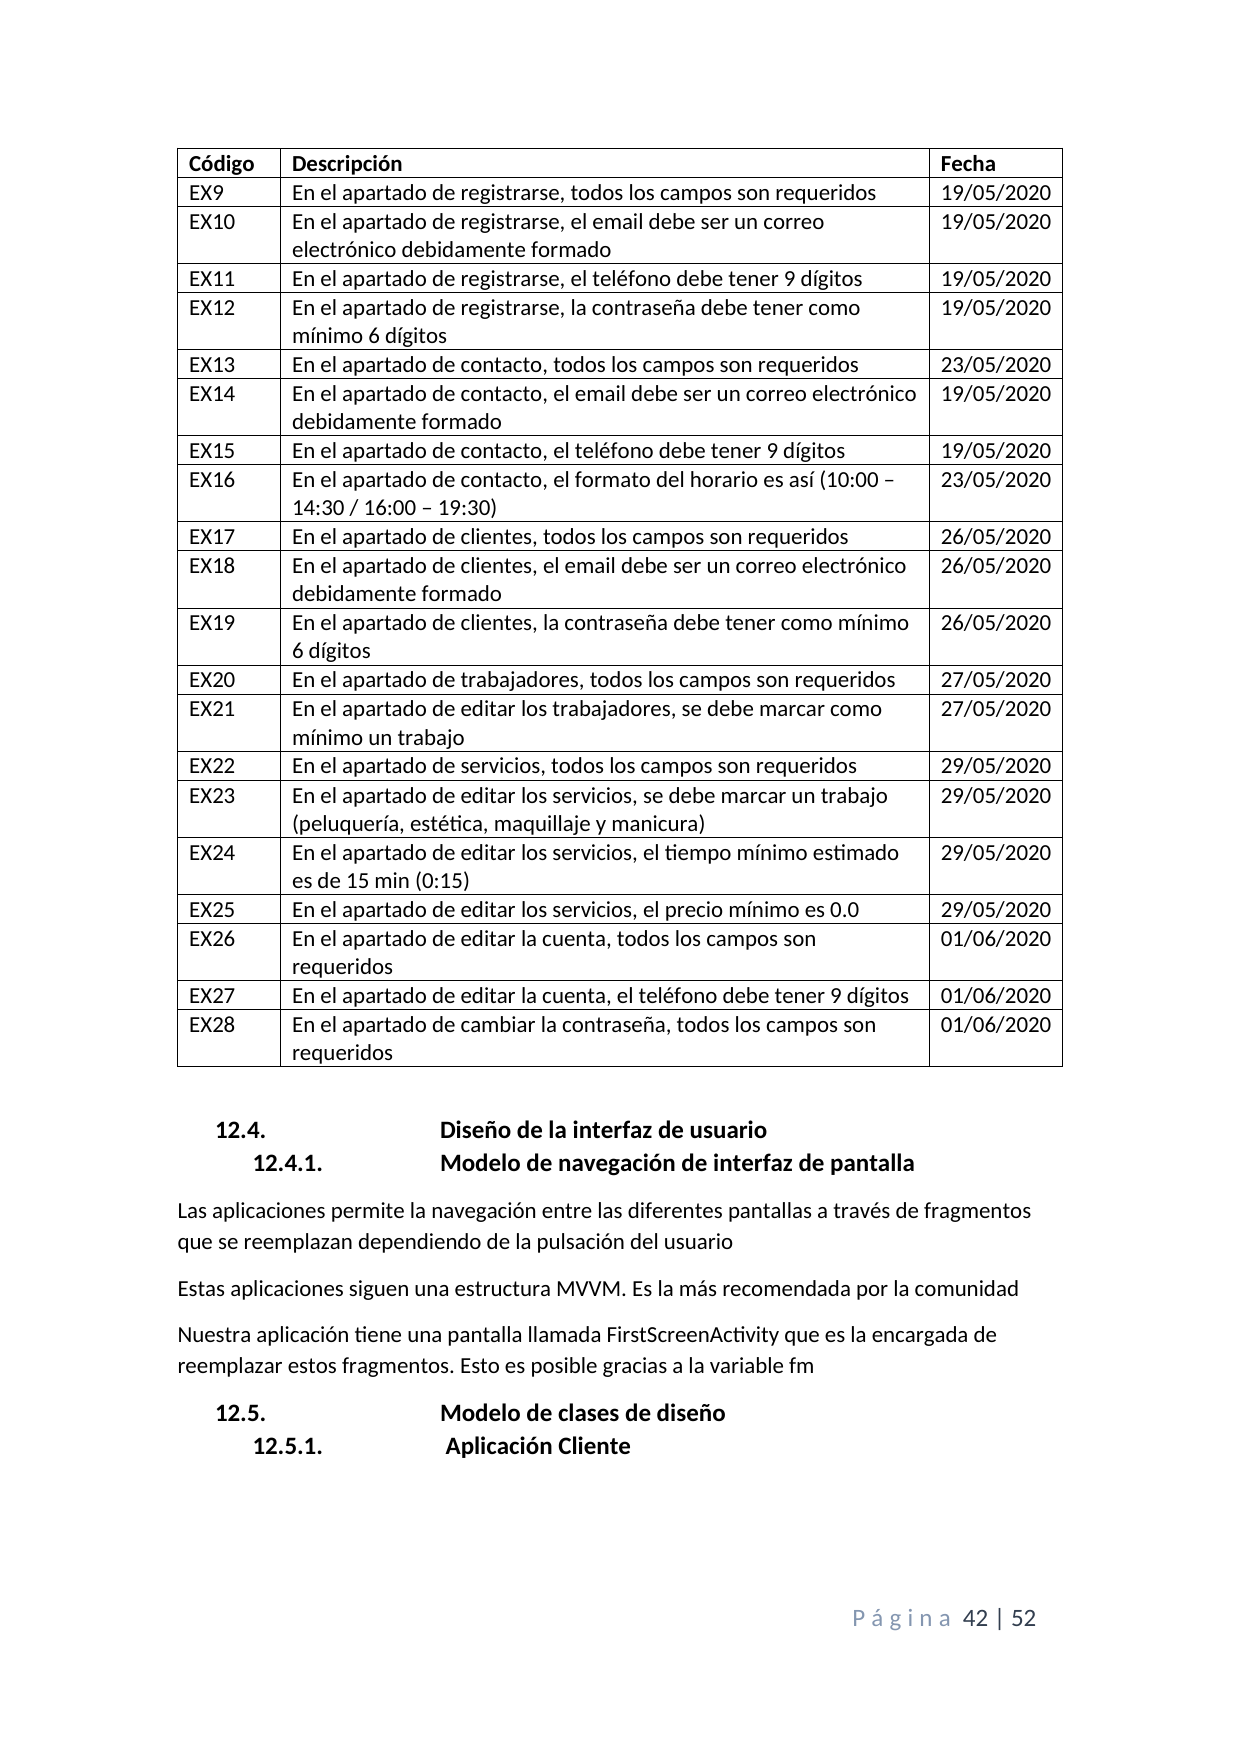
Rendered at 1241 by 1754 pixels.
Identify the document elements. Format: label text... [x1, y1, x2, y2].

table_cell En el apartado de clientes, todos los campos son requeridos [281, 522, 929, 550]
table_cell En el apartado de editar los trabajadores, se debe marcar como mínimo un trabajo [281, 695, 929, 751]
table_cell En el apartado de contacto, todos los campos son requeridos [281, 350, 929, 378]
table_cell EX16 [178, 465, 280, 521]
table_cell 01/06/2020 [930, 924, 1062, 980]
table_cell EX13 [178, 350, 280, 378]
table_cell 23/05/2020 [930, 465, 1062, 521]
table_cell EX20 [178, 666, 280, 693]
table_cell 27/05/2020 [930, 666, 1062, 693]
table_header Código [178, 149, 280, 177]
table_cell 23/05/2020 [930, 350, 1062, 378]
subtitle Modelo de clases de diseño [215, 1398, 1063, 1428]
text Las aplicaciones permite la navegación entre las diferentes pantallas a través de fragmentos que se reemplazan dependiendo de la pulsación del usuario [177, 1197, 1063, 1255]
table_cell En el apartado de registrarse, el email debe ser un correo electrónico debidamente formado [281, 207, 929, 263]
table_cell En el apartado de trabajadores, todos los campos son requeridos [281, 666, 929, 693]
table_cell 01/06/2020 [930, 981, 1062, 1009]
table_cell EX18 [178, 551, 280, 607]
table_cell EX25 [178, 895, 280, 923]
table_cell En el apartado de registrarse, la contraseña debe tener como mínimo 6 dígitos [281, 293, 929, 349]
table_cell En el apartado de editar la cuenta, todos los campos son requeridos [281, 924, 929, 980]
table_cell En el apartado de editar los servicios, el precio mínimo es 0.0 [281, 895, 929, 923]
table_cell EX11 [178, 264, 280, 292]
table_cell 19/05/2020 [930, 379, 1062, 435]
table_cell 19/05/2020 [930, 207, 1062, 263]
table_cell 29/05/2020 [930, 895, 1062, 923]
table_cell En el apartado de editar la cuenta, el teléfono debe tener 9 dígitos [281, 981, 929, 1009]
text Estas aplicaciones siguen una estructura MVVM. Es la más recomendada por la comunidad [177, 1274, 1063, 1302]
table_cell 19/05/2020 [930, 264, 1062, 292]
table_cell En el apartado de servicios, todos los campos son requeridos [281, 752, 929, 780]
table_cell EX19 [178, 609, 280, 664]
subtitle Aplicación Cliente [252, 1431, 1063, 1461]
table_cell EX24 [178, 838, 280, 894]
table_cell 29/05/2020 [930, 752, 1062, 780]
table_cell 19/05/2020 [930, 293, 1062, 349]
table_cell 26/05/2020 [930, 609, 1062, 664]
subtitle Modelo de navegación de interfaz de pantalla [252, 1147, 1063, 1177]
table_cell 29/05/2020 [930, 781, 1062, 837]
table_cell En el apartado de contacto, el teléfono debe tener 9 dígitos [281, 436, 929, 464]
table_cell EX15 [178, 436, 280, 464]
table_cell En el apartado de contacto, el email debe ser un correo electrónico debidamente formado [281, 379, 929, 435]
table_cell 01/06/2020 [930, 1010, 1062, 1066]
table_header Descripción [281, 149, 929, 177]
table_cell En el apartado de editar los servicios, el tiempo mínimo estimado es de 15 min (0:15) [281, 838, 929, 894]
table_cell EX23 [178, 781, 280, 837]
text Nuestra aplicación tiene una pantalla llamada FirstScreenActivity que es la encargada de reemplazar estos fragmentos. Esto es posible gracias a la variable fm [177, 1321, 1063, 1379]
table_cell En el apartado de clientes, el email debe ser un correo electrónico debidamente formado [281, 551, 929, 607]
table_cell En el apartado de editar los servicios, se debe marcar un trabajo (peluquería, estética, maquillaje y manicura) [281, 781, 929, 837]
table_cell En el apartado de registrarse, todos los campos son requeridos [281, 178, 929, 206]
table_cell En el apartado de cambiar la contraseña, todos los campos son requeridos [281, 1010, 929, 1066]
table_cell EX26 [178, 924, 280, 980]
table_cell 26/05/2020 [930, 551, 1062, 607]
subtitle Diseño de la interfaz de usuario [215, 1114, 1063, 1144]
table_cell En el apartado de registrarse, el teléfono debe tener 9 dígitos [281, 264, 929, 292]
table_cell EX12 [178, 293, 280, 349]
table_cell En el apartado de contacto, el formato del horario es así (10:00 – 14:30 / 16:00 – 19:30) [281, 465, 929, 521]
table_cell 19/05/2020 [930, 436, 1062, 464]
table_cell EX28 [178, 1010, 280, 1066]
table_cell 29/05/2020 [930, 838, 1062, 894]
table_cell En el apartado de clientes, la contraseña debe tener como mínimo 6 dígitos [281, 609, 929, 664]
table_cell EX21 [178, 695, 280, 751]
table_cell 26/05/2020 [930, 522, 1062, 550]
table_header Fecha [930, 149, 1062, 177]
table_cell EX10 [178, 207, 280, 263]
table_cell 27/05/2020 [930, 695, 1062, 751]
table_cell EX14 [178, 379, 280, 435]
table_cell 19/05/2020 [930, 178, 1062, 206]
table_cell EX17 [178, 522, 280, 550]
table_cell EX22 [178, 752, 280, 780]
table_cell EX9 [178, 178, 280, 206]
table_cell EX27 [178, 981, 280, 1009]
